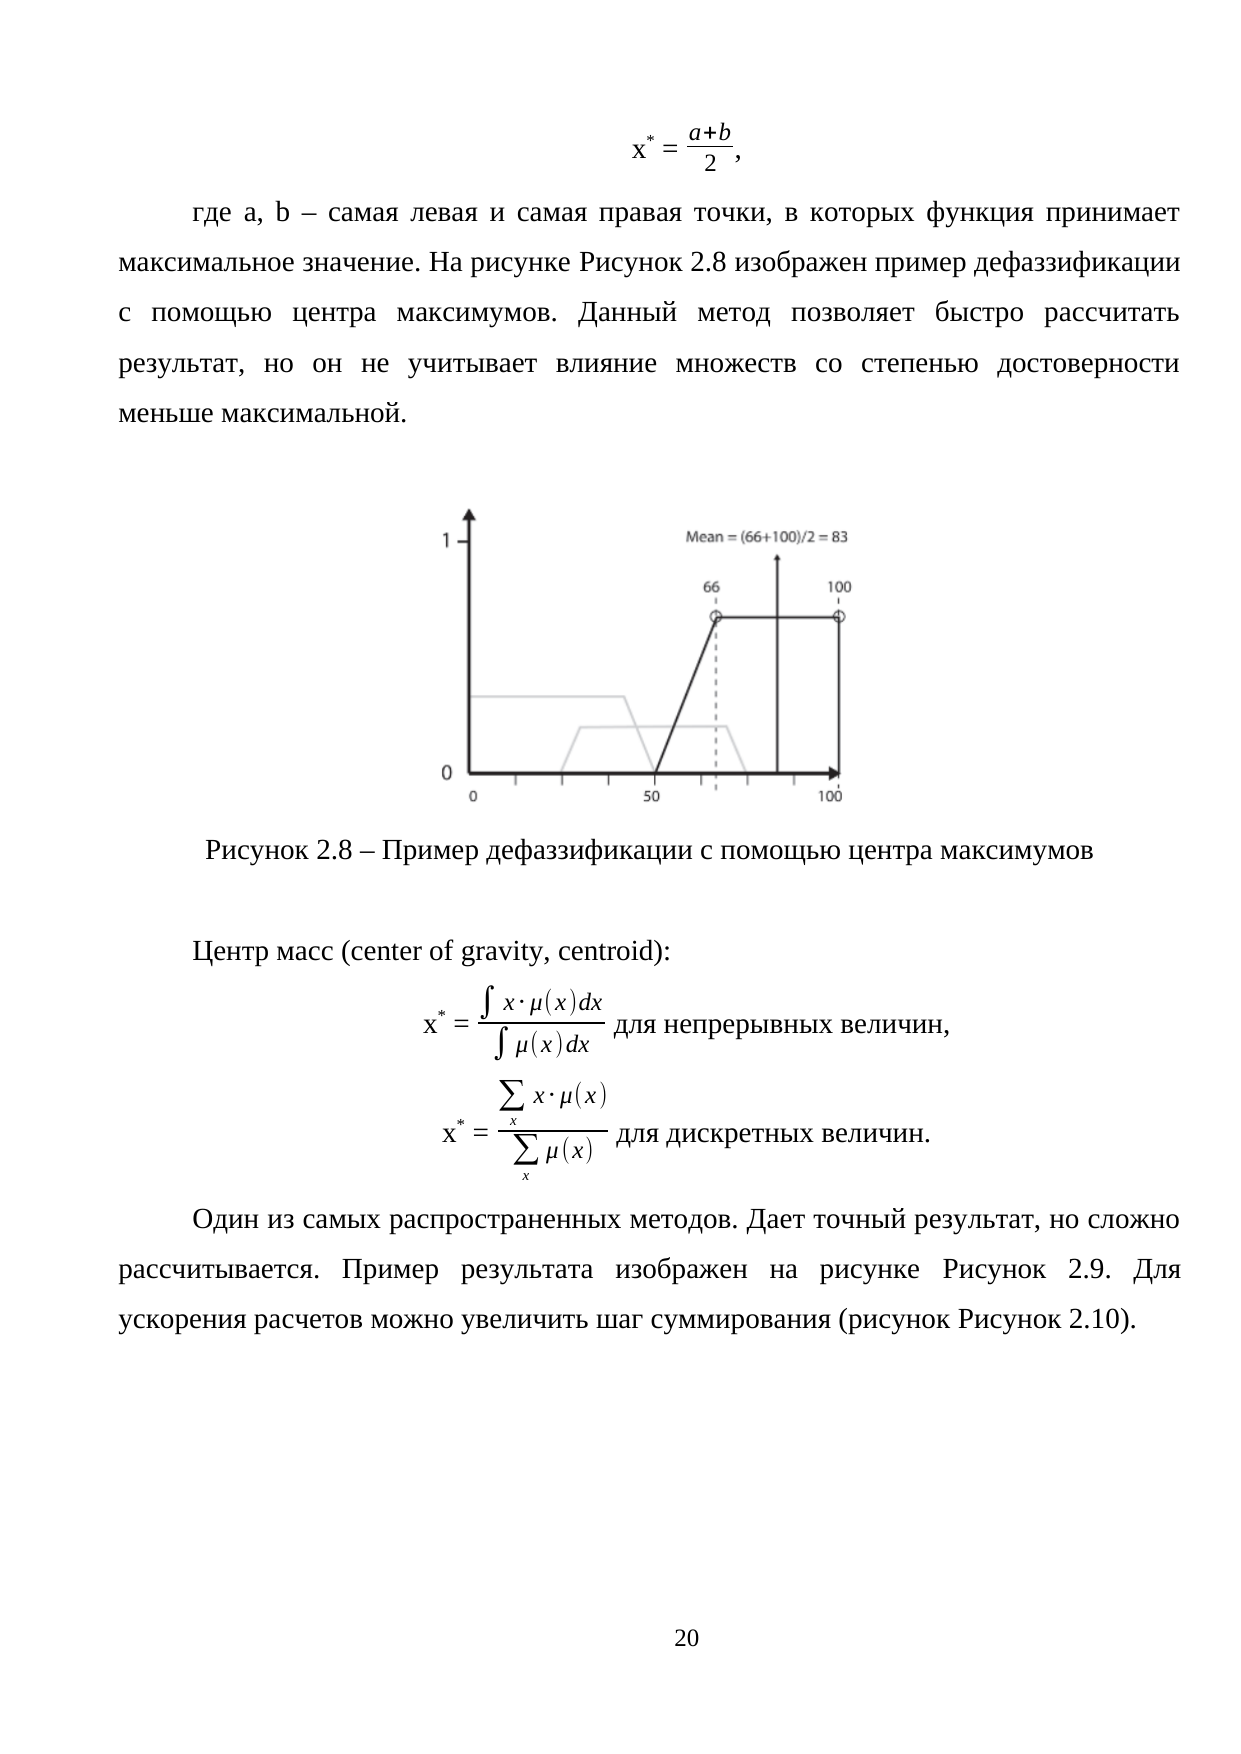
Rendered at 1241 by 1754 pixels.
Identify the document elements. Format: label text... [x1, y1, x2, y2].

text x* = для дискретных величин. [118, 1079, 1181, 1184]
text Центр масс (center of gravity, centroid): [118, 933, 1181, 967]
picture [431, 495, 869, 816]
text x* = , [118, 118, 1181, 177]
text x* = для непрерывных величин, [118, 983, 1181, 1062]
